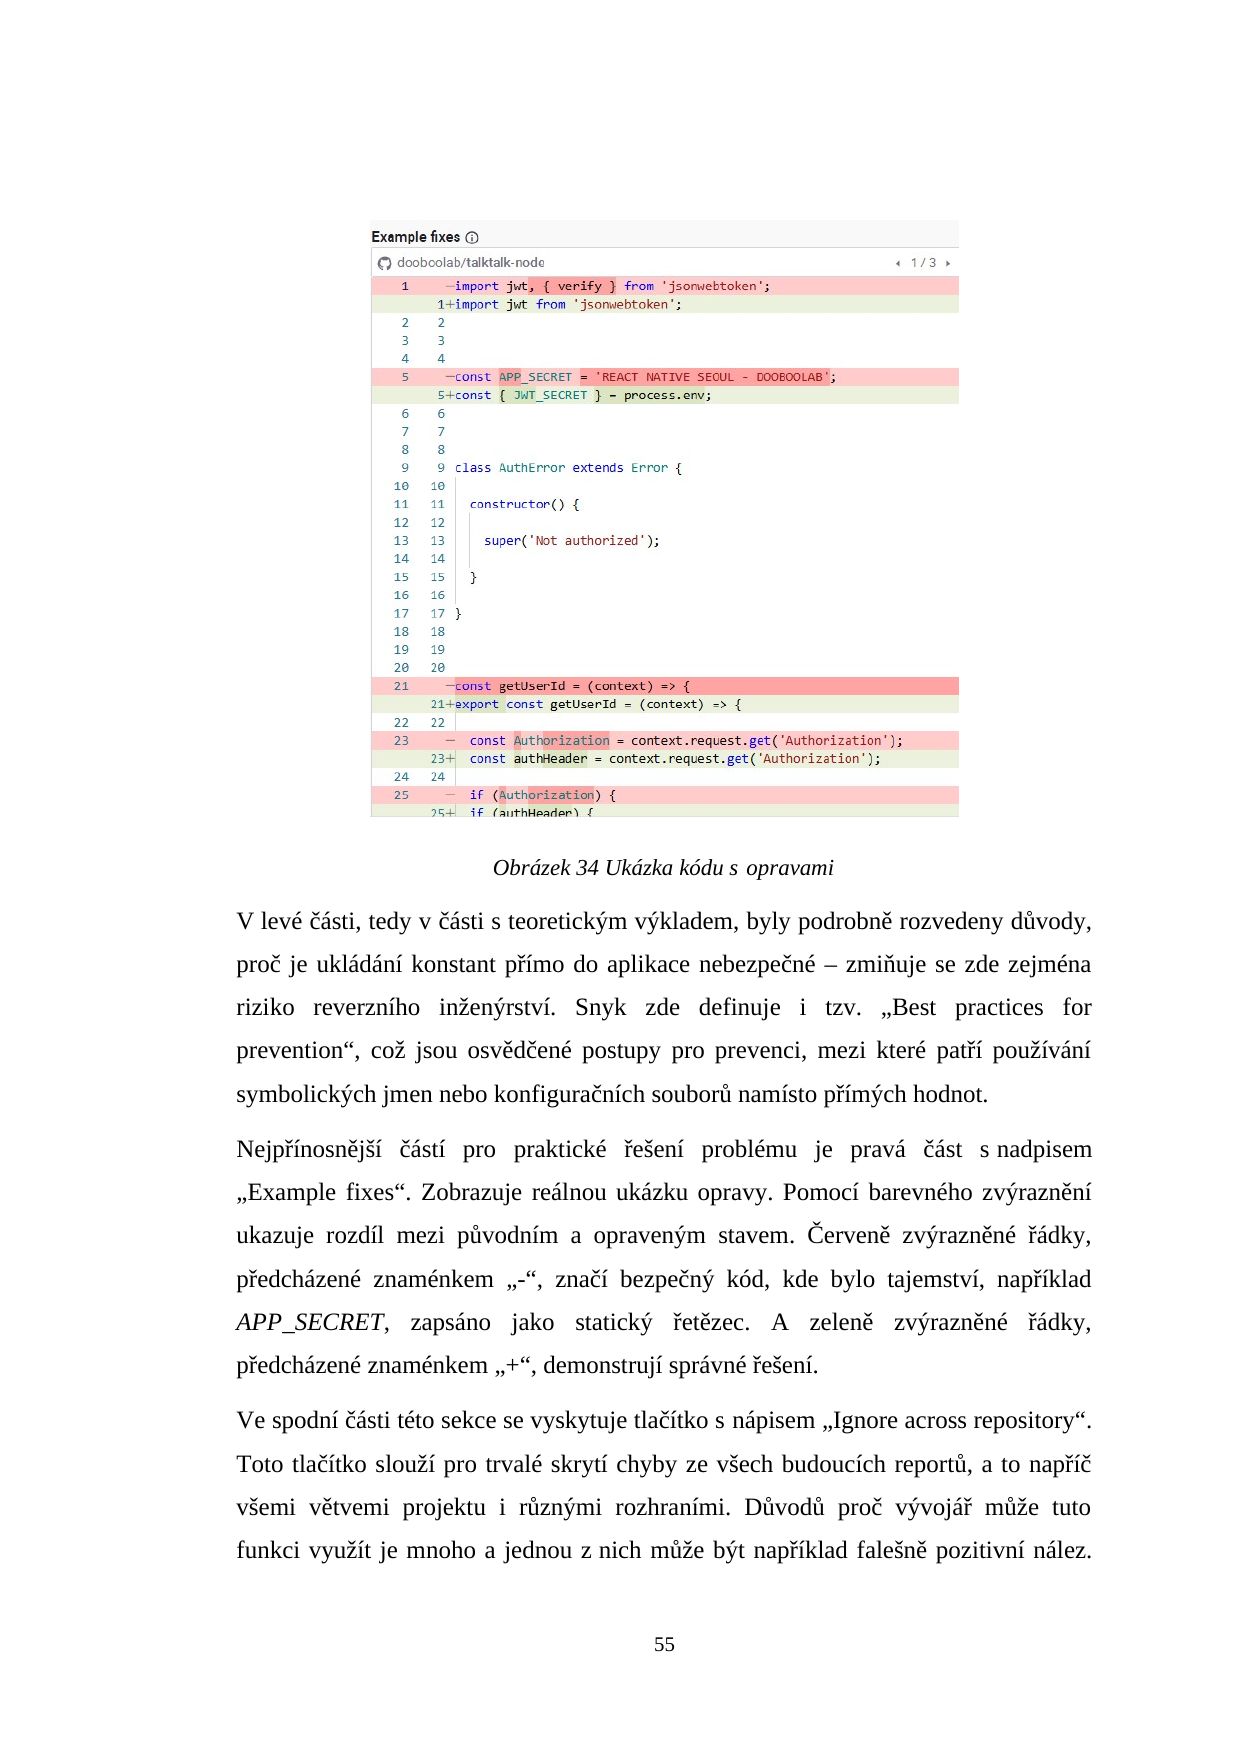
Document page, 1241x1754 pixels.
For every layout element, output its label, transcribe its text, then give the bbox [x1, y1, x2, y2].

text V levé části, tedy v části s teoretickým výkladem, byly podrobně rozvedeny důvody, proč je ukládání konstant přímo do aplikace nebezpečné – zmiňuje se zde zejména riziko reverzního inženýrství. Snyk zde definuje i tzv. „Best practices for prevention“, což jsou osvědčené postupy pro prevenci, mezi které patří používání symbolických jmen nebo konfiguračních souborů namísto přímých hodnot. [236, 906, 1092, 1107]
picture [369, 220, 959, 817]
text Nejpřínosnější částí pro praktické řešení problému je pravá část s nadpisem „Example fixes“. Zobrazuje reálnou ukázku opravy. Pomocí barevného zvýraznění ukazuje rozdíl mezi původním a opraveným stavem. Červeně zvýrazněné řádky, předcházené znaménkem „-“, značí bezpečný kód, kde bylo tajemství, například APP_SECRET, zapsáno jako statický řetězec. A zeleně zvýrazněné řádky, předcházené znaménkem „+“, demonstrují správné řešení. [236, 1134, 1092, 1379]
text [236, 1406, 1092, 1564]
